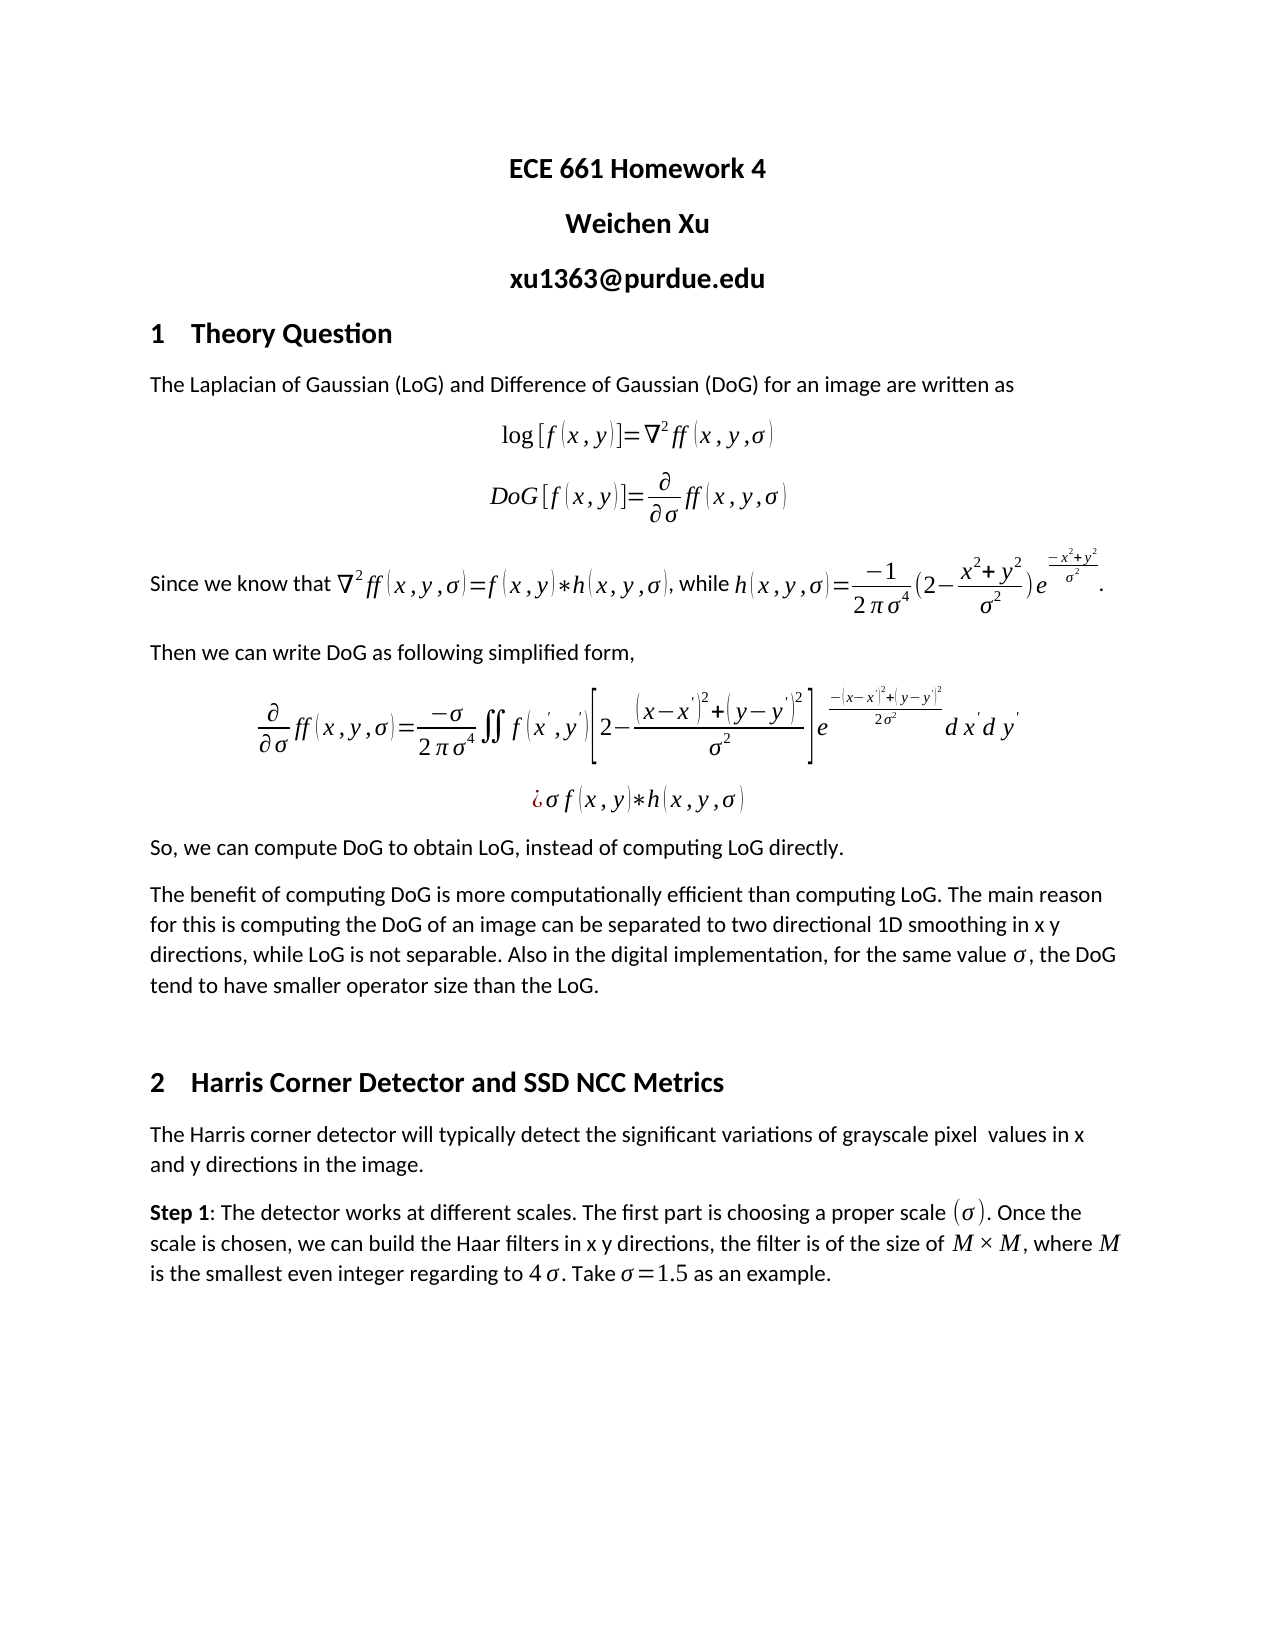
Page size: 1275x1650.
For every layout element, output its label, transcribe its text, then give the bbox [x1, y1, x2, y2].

text So, we can compute DoG to obtain LoG, instead of computing LoG directly. [150, 833, 1125, 861]
text Then we can write DoG as following simplified form, [150, 638, 1125, 666]
text The Harris corner detector will typically detect the significant variations of grayscale pixel values in x and y directions in the image. [150, 1120, 1125, 1178]
text 2 Harris Corner Detector and SSD NCC Metrics [150, 1064, 1125, 1100]
text Weichen Xu [150, 205, 1125, 241]
text The Laplacian of Gaussian (LoG) and Difference of Gaussian (DoG) for an image are written as [150, 370, 1125, 398]
text The benefit of computing DoG is more computationally efficient than computing LoG. The main reason for this is computing the DoG of an image can be separated to two directional 1D smoothing in x y directions, while LoG is not separable. Also in the digital implementation, for the same value , the DoG tend to have smaller operator size than the LoG. [150, 880, 1125, 999]
text Since we know that , while . [150, 547, 1125, 619]
text xu1363@purdue.edu [150, 260, 1125, 296]
text ECE 661 Homework 4 [150, 150, 1125, 186]
text Step 1: The detector works at different scales. The first part is choosing a proper scale . Once the scale is chosen, we can build the Haar filters in x y directions, the filter is of the size of , where is the smallest even integer regarding to . Take as an example. [150, 1197, 1125, 1287]
text 1 Theory Question [150, 315, 1125, 351]
